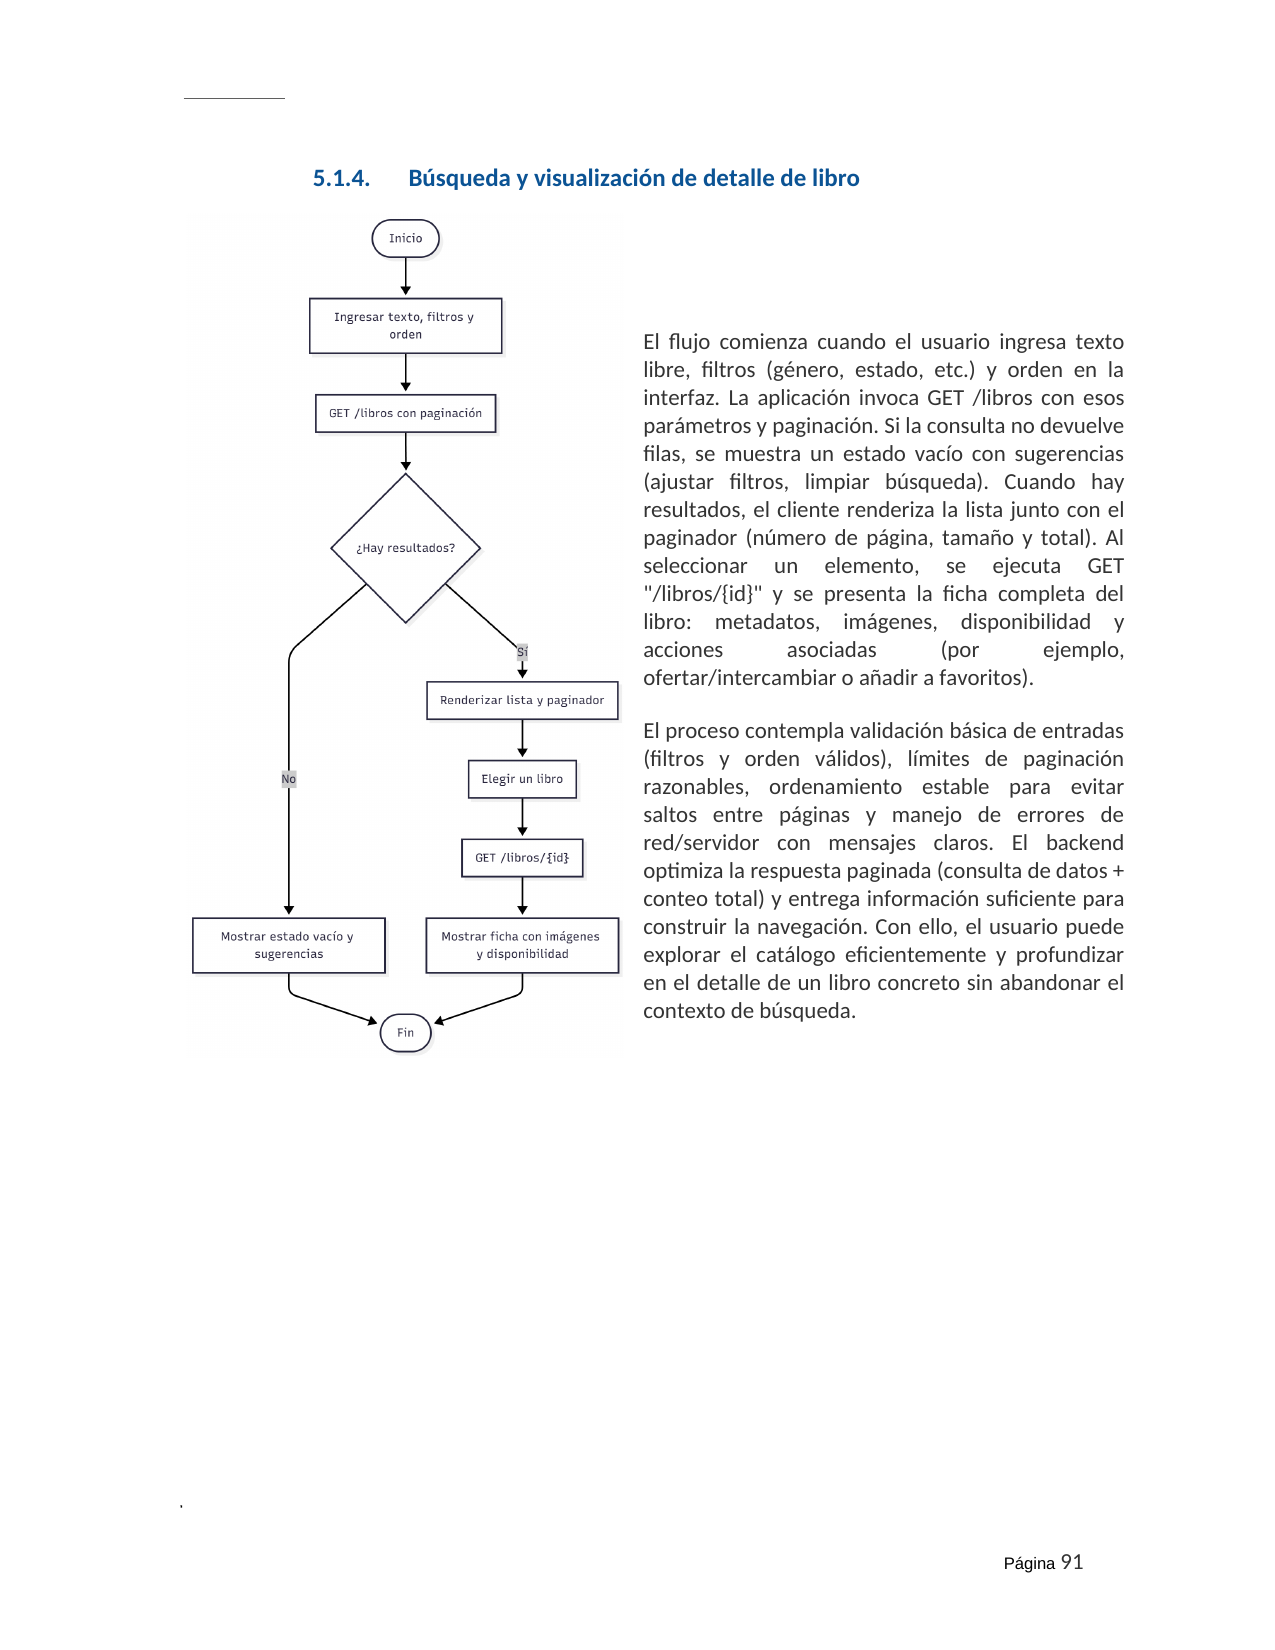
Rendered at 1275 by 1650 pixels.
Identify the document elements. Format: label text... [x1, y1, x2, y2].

picture [186, 213, 625, 1058]
subtitle Búsqueda y visualización de detalle de libro [371, 162, 1125, 193]
text El flujo comienza cuando el usuario ingresa texto libre, filtros (género, estado, etc.) y orden en la interfaz. La aplicación invoca GET /libros con esos parámetros y paginación. Si la consulta no devuelve filas, se muestra un estado vacío con sugerencias (ajustar filtros, limpiar búsqueda). Cuando hay resultados, el cliente renderiza la lista junto con el paginador (número de página, tamaño y total). Al seleccionar un elemento, se ejecuta GET "/libros/{id}" y se presenta la ficha completa del libro: metadatos, imágenes, disponibilidad y acciones asociadas (por ejemplo, ofertar/intercambiar o añadir a favoritos). [625, 327, 1125, 691]
text El proceso contempla validación básica de entradas (filtros y orden válidos), límites de paginación razonables, ordenamiento estable para evitar saltos entre páginas y manejo de errores de red/servidor con mensajes claros. El backend optimiza la respuesta paginada (consulta de datos + conteo total) y entrega información suficiente para construir la navegación. Con ello, el usuario puede explorar el catálogo eficientemente y profundizar en el detalle de un libro concreto sin abandonar el contexto de búsqueda. [625, 716, 1125, 1024]
